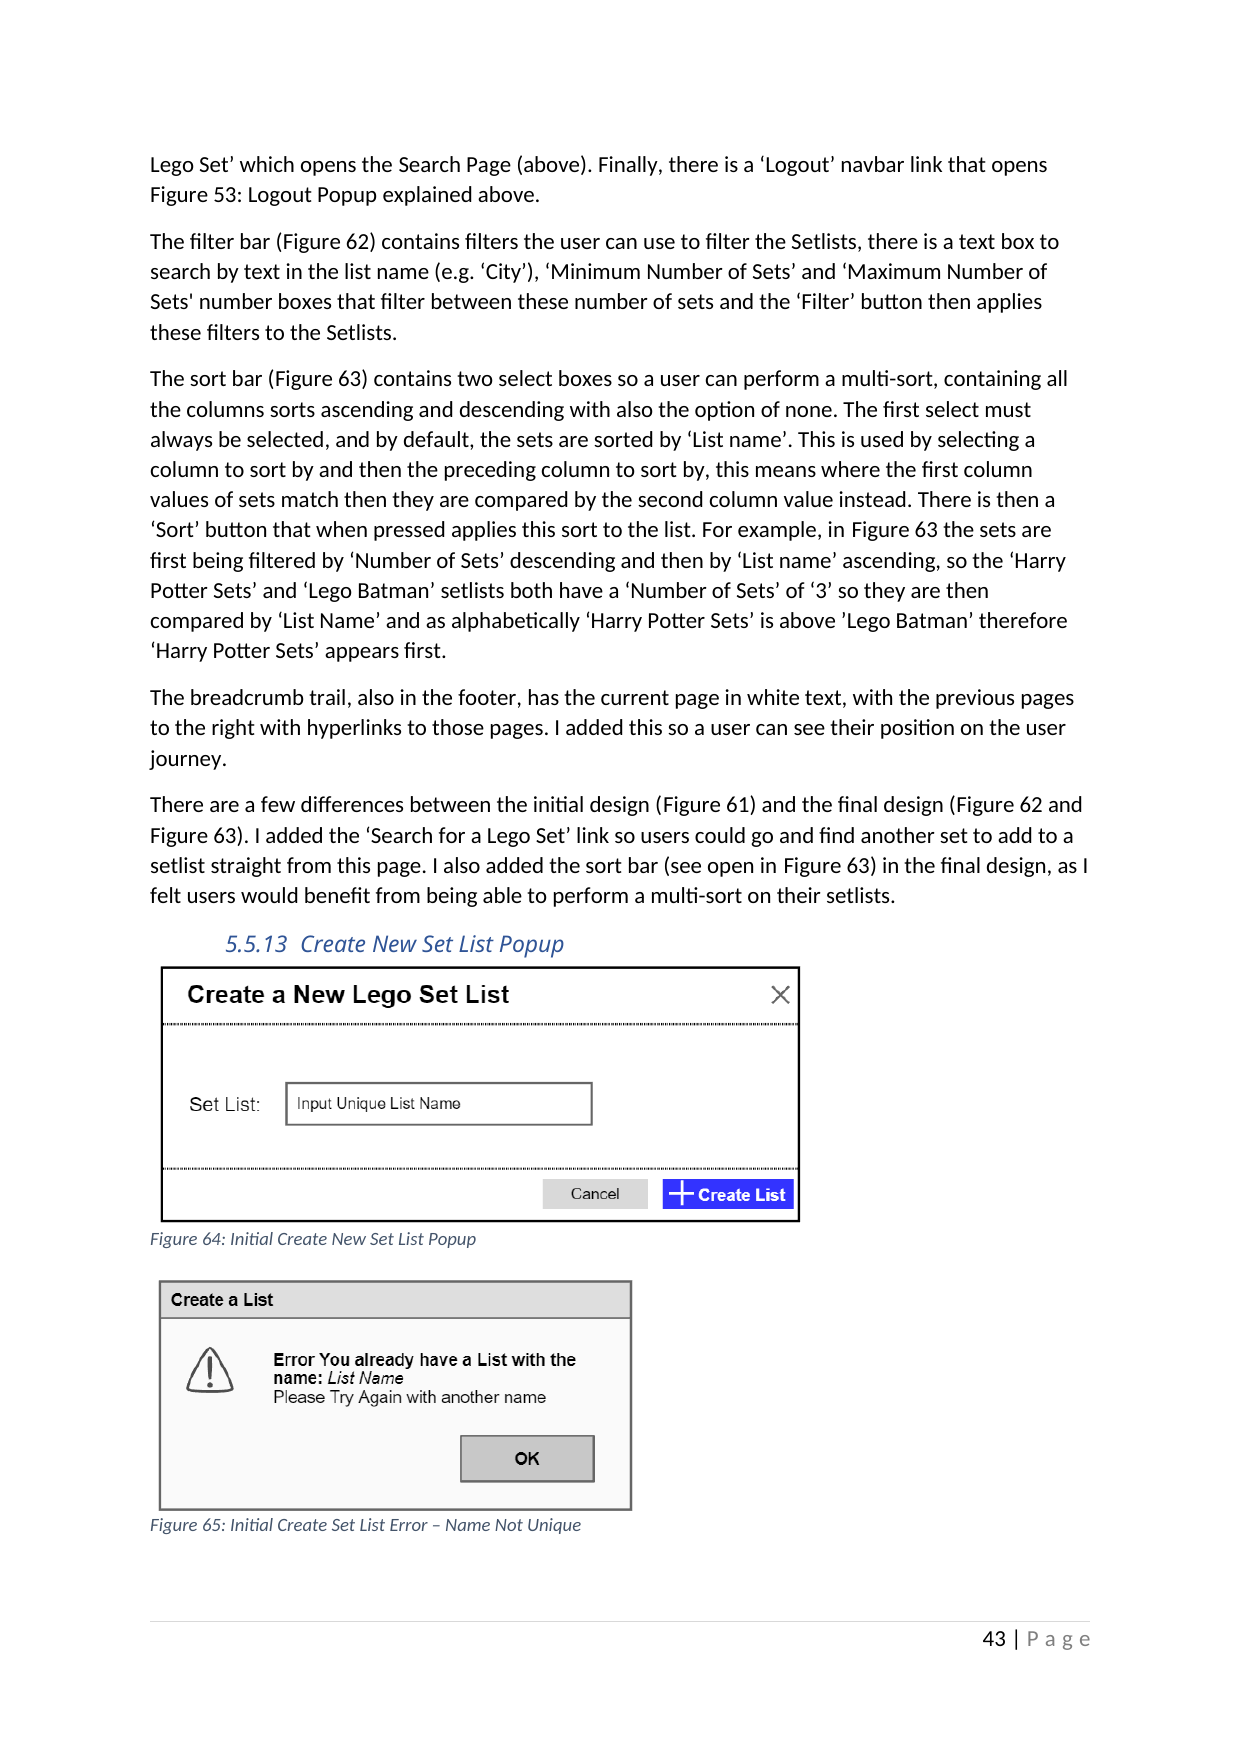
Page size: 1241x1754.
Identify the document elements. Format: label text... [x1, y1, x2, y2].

text The sort bar (Figure 63) contains two select boxes so a user can perform a multi-sort, containing all the columns sorts ascending and descending with also the option of none. The first select must always be selected, and by default, the sets are sorted by ‘List name’. This is used by selecting a column to sort by and then the preceding column to sort by, this means where the first column values of sets match then they are compared by the second column value instead. There is then a ‘Sort’ button that when pressed applies this sort to the list. For example, in Figure 63 the sets are first being filtered by ‘Number of Sets’ descending and then by ‘List name’ ascending, so the ‘Harry Potter Sets’ and ‘Lego Batman’ setlists both have a ‘Number of Sets’ of ‘3’ so they are then compared by ‘List Name’ and as alphabetically ‘Harry Potter Sets’ is above ’Lego Batman’ therefore ‘Harry Potter Sets’ appears first. [150, 364, 1090, 664]
text The filter bar (Figure 62) contains filters the user can use to filter the Setlists, there is a text box to search by text in the list name (e.g. ‘City’), ‘Minimum Number of Sets’ and ‘Maximum Number of Sets' number boxes that filter between these number of sets and the ‘Filter’ button then applies these filters to the Setlists. [150, 227, 1090, 346]
text The breadcrumb trail, also in the footer, has the current page in white text, with the previous pages to the right with hyperlinks to those pages. I added this so a user can see their position on the user journey. [150, 683, 1090, 772]
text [150, 150, 1090, 208]
subtitle Create New Set List Popup [225, 928, 1090, 959]
text There are a few differences between the initial design (Figure 61) and the final design (Figure 62 and Figure 63). I added the ‘Search for a Lego Set’ link so users could go and find another set to add to a setlist straight from this page. I also added the sort bar (see open in Figure 63) in the final design, as I felt users would benefit from being able to perform a multi-sort on their setlists. [150, 791, 1090, 909]
picture [150, 961, 811, 1225]
picture [150, 1270, 636, 1512]
